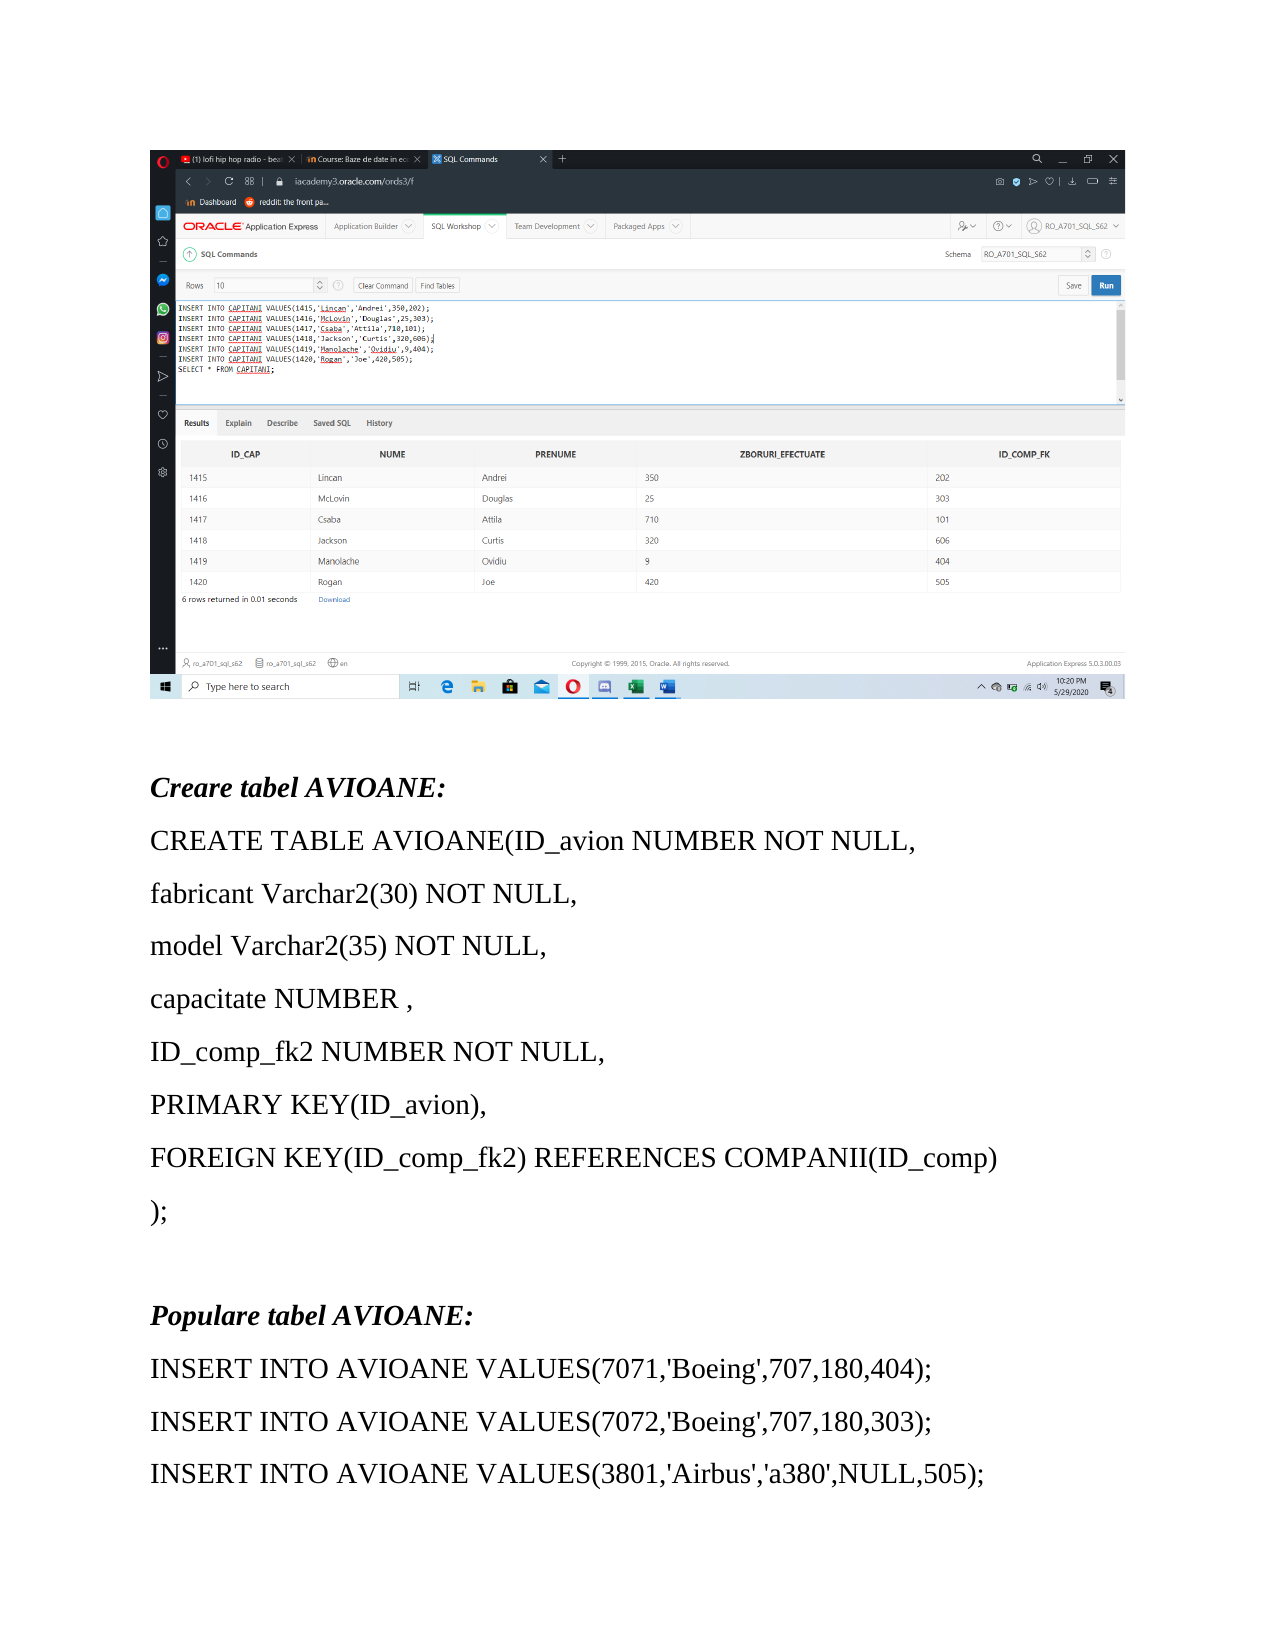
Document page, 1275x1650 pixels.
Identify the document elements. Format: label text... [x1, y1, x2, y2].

text ID_comp_fk2 NUMBER NOT NULL, [150, 1034, 1125, 1068]
text CREATE TABLE AVIOANE(ID_avion NUMBER NOT NULL, [150, 823, 1125, 856]
text INSERT INTO AVIOANE VALUES(3801,'Airbus','a380',NULL,505); [150, 1457, 1125, 1490]
text PRIMARY KEY(ID_avion), [150, 1087, 1125, 1121]
picture [150, 150, 1125, 699]
text INSERT INTO AVIOANE VALUES(7071,'Boeing',707,180,404); [150, 1351, 1125, 1384]
text capacitate NUMBER , [150, 981, 1125, 1015]
text Populare tabel AVIOANE: [150, 1298, 1125, 1332]
text ); [150, 1193, 1125, 1226]
text FOREIGN KEY(ID_comp_fk2) REFERENCES COMPANII(ID_comp) [150, 1140, 1125, 1173]
text Creare tabel AVIOANE: [150, 770, 1125, 804]
text model Varchar2(35) NOT NULL, [150, 928, 1125, 962]
text INSERT INTO AVIOANE VALUES(7072,'Boeing',707,180,303); [150, 1404, 1125, 1437]
text fabricant Varchar2(30) NOT NULL, [150, 876, 1125, 909]
